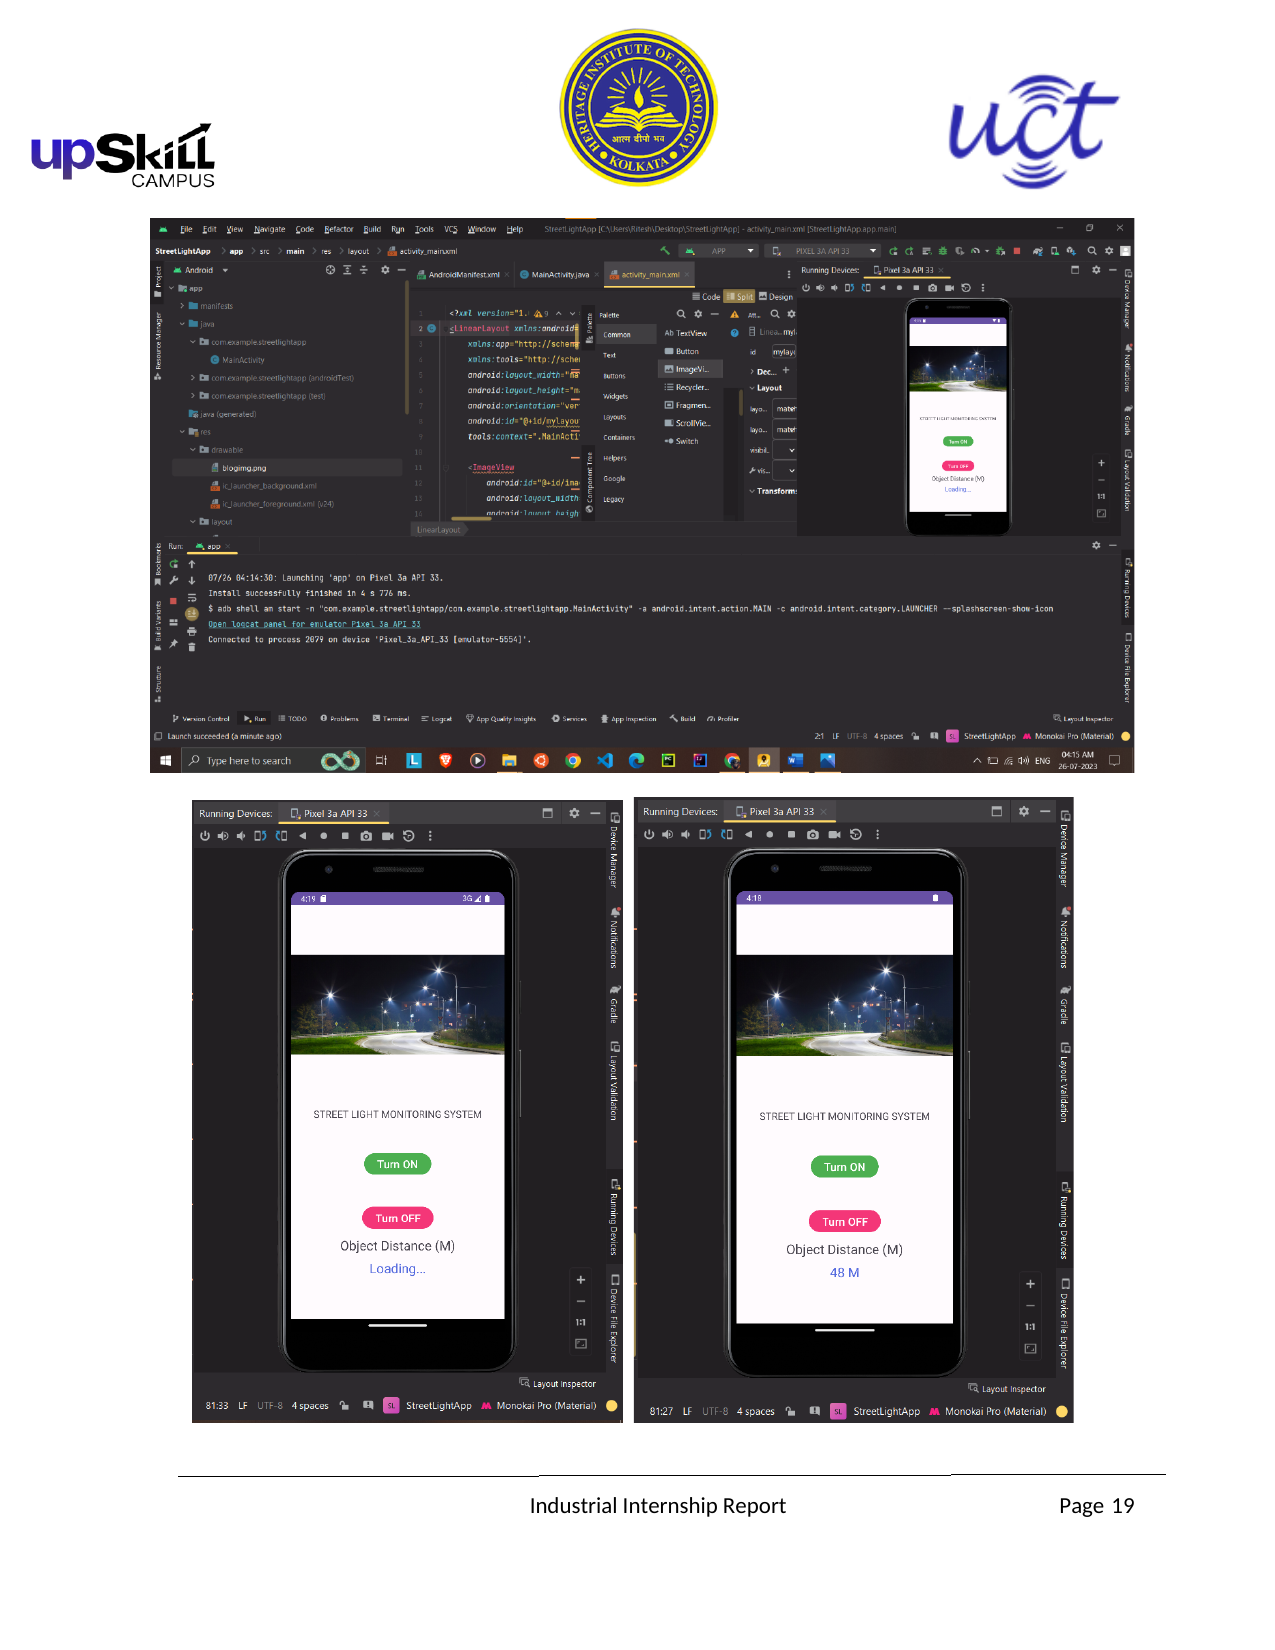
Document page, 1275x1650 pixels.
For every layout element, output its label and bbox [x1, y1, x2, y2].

picture [946, 65, 1125, 191]
picture [633, 797, 1074, 1423]
picture [0, 111, 246, 191]
picture [192, 800, 623, 1423]
picture [150, 218, 1135, 773]
picture [526, 28, 749, 191]
